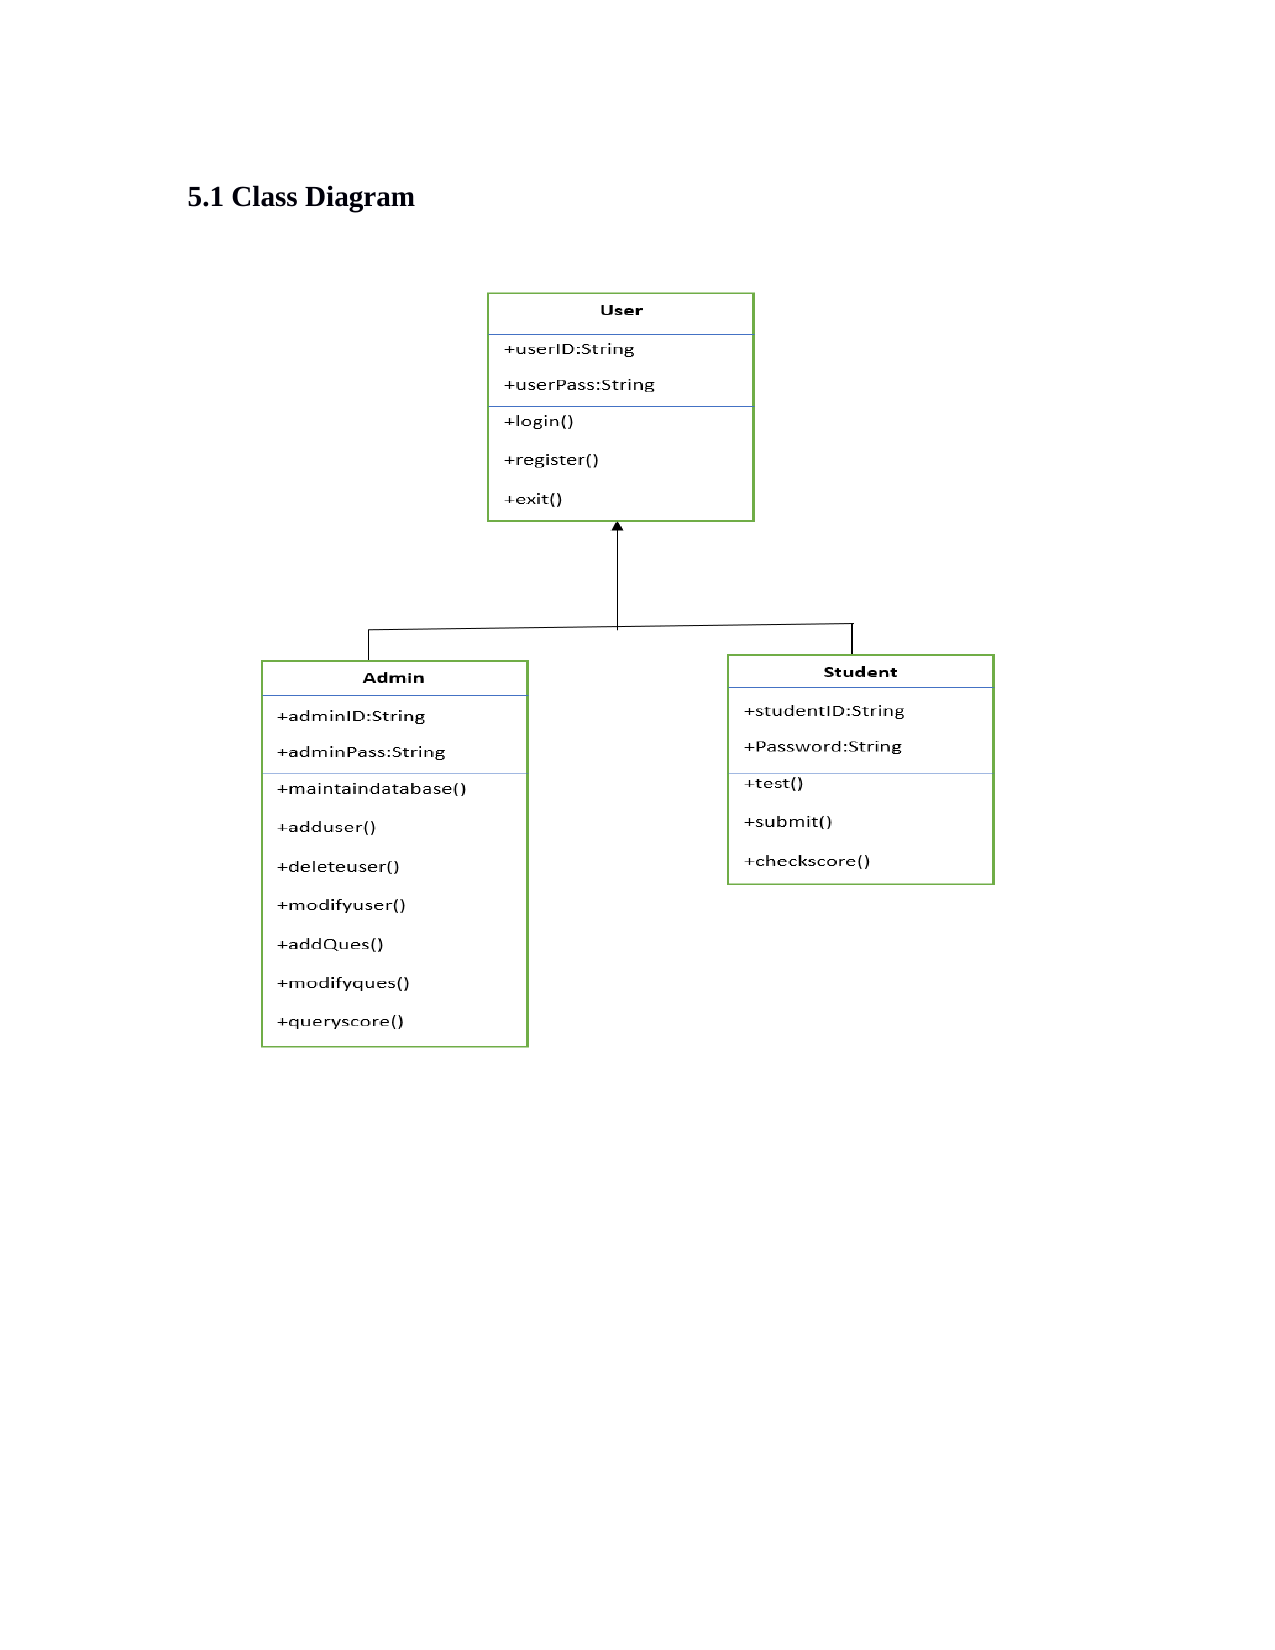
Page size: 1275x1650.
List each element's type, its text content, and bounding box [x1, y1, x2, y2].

picture [150, 271, 1183, 1058]
text 5.1 Class Diagram [187, 179, 1125, 213]
